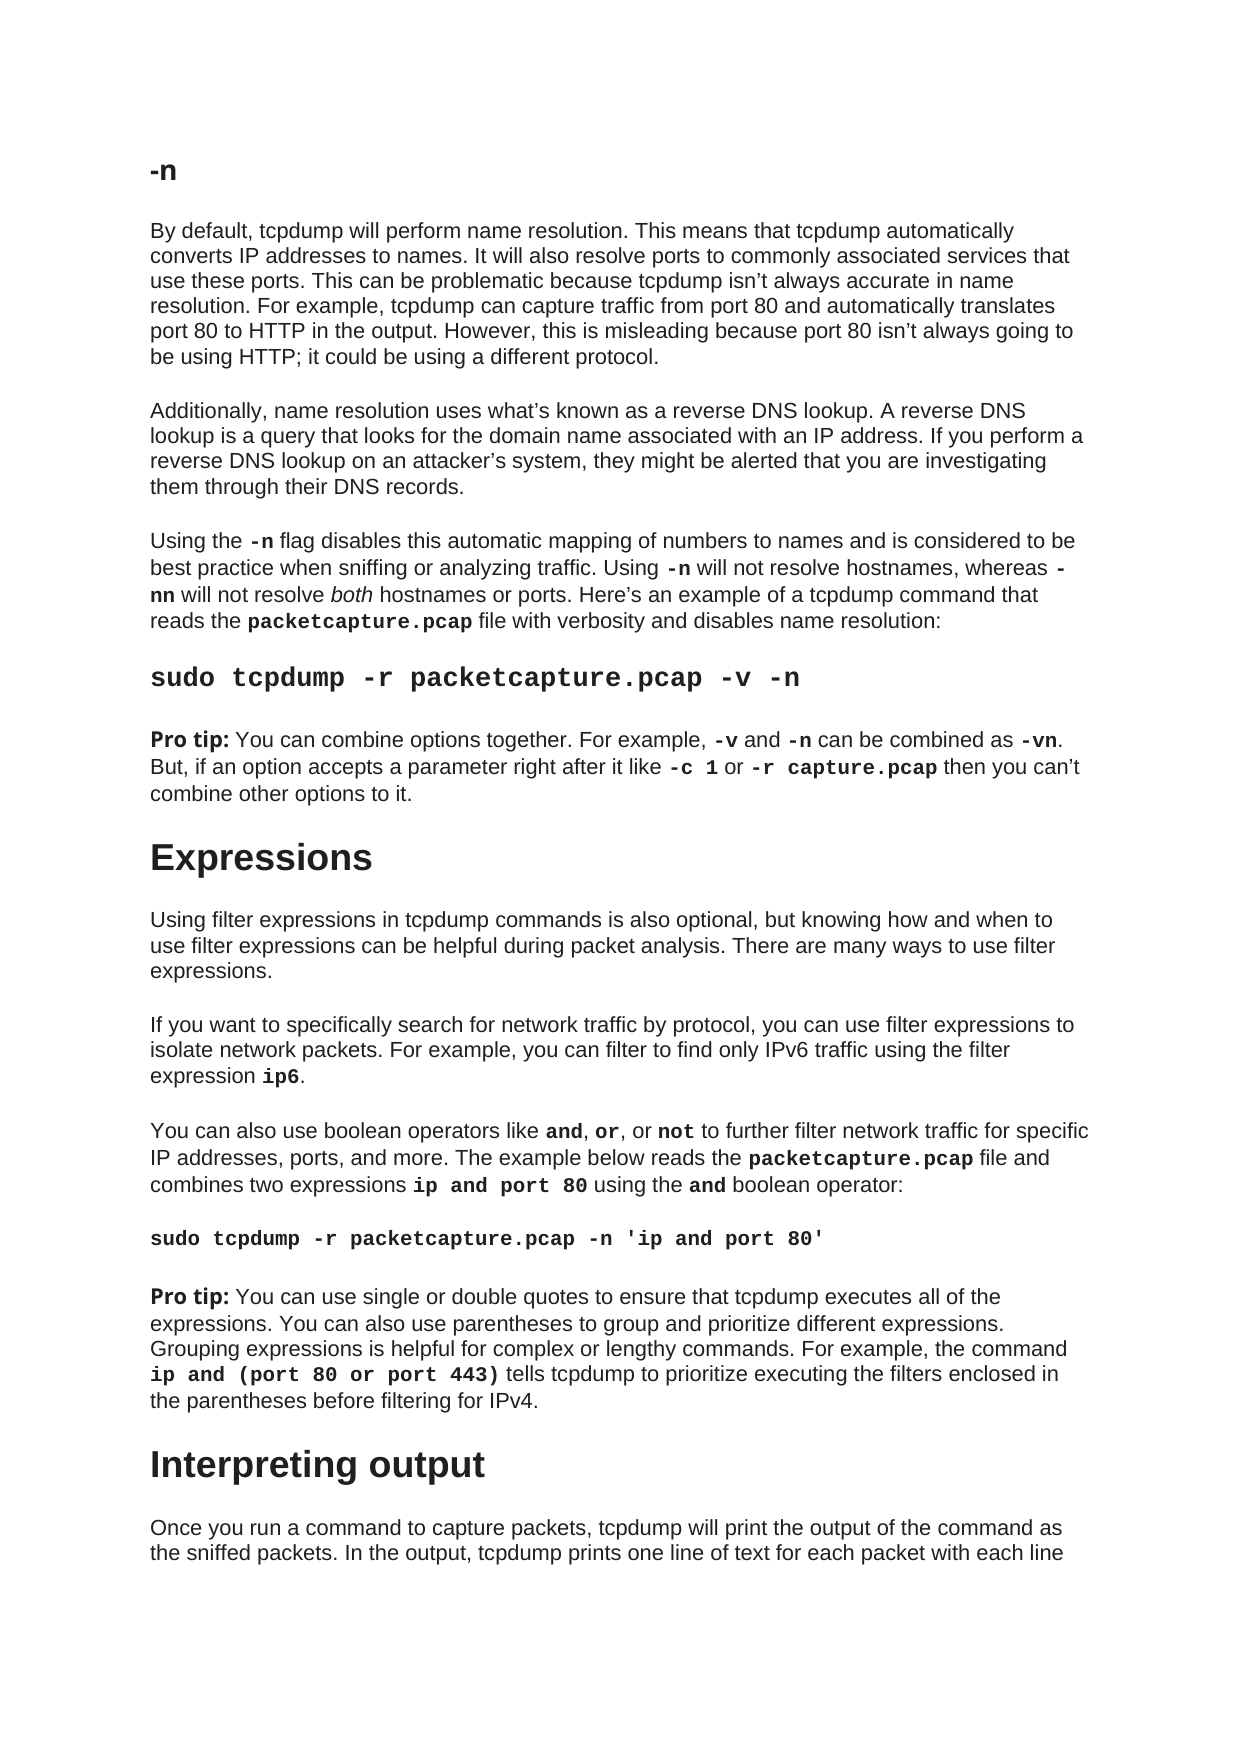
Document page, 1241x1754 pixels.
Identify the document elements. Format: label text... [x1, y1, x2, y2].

text Pro tip: You can combine options together. For example, -v and -n can be combined as -vn. But, if an option accepts a parameter right after it like -c 1 or -r capture.pcap then you can’t combine other options to it. [150, 724, 1090, 806]
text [150, 1514, 1090, 1565]
subtitle Expressions [150, 835, 1090, 878]
subtitle sudo tcpdump -r packetcapture.pcap -v -n [150, 664, 1090, 695]
text If you want to specifically search for network traffic by protocol, you can use filter expressions to isolate network packets. For example, you can filter to find only IPv6 traffic using the filter expression ip6. [150, 1012, 1090, 1089]
text sudo tcpdump -r packetcapture.pcap -n 'ip and port 80' [150, 1228, 1090, 1252]
text Using filter expressions in tcpdump commands is also optional, but knowing how and when to use filter expressions can be helpful during packet analysis. There are many ways to use filter expressions. [150, 907, 1090, 983]
text Additionally, name resolution uses what’s known as a reverse DNS lookup. A reverse DNS lookup is a query that looks for the domain name associated with an IP address. If you perform a reverse DNS lookup on an attacker’s system, they might be alerted that you are investigating them through their DNS records. [150, 398, 1090, 499]
text By default, tcpdump will perform name resolution. This means that tcpdump automatically converts IP addresses to names. It will also resolve ports to commonly associated services that use these ports. This can be problematic because tcpdump isn’t always accurate in name resolution. For example, tcpdump can capture traffic from port 80 and automatically translates port 80 to HTTP in the output. However, this is misleading because port 80 isn’t always going to be using HTTP; it could be using a different protocol. [150, 217, 1090, 369]
text Using the -n flag disables this automatic mapping of numbers to names and is considered to be best practice when sniffing or analyzing traffic. Using -n will not resolve hostnames, whereas -nn will not resolve both hostnames or ports. Here’s an example of a tcpdump command that reads the packetcapture.pcap file with verbosity and disables name resolution: [150, 528, 1090, 635]
subtitle -n [150, 150, 1090, 188]
subtitle Interpreting output [150, 1442, 1090, 1485]
text Pro tip: You can use single or double quotes to ensure that tcpdump executes all of the expressions. You can also use parentheses to group and prioritize different expressions. Grouping expressions is helpful for complex or lengthy commands. For example, the command ip and (port 80 or port 443) tells tcpdump to prioritize executing the filters enclosed in the parentheses before filtering for IPv4. [150, 1281, 1090, 1413]
text You can also use boolean operators like and, or, or not to further filter network traffic for specific IP addresses, ports, and more. The example below reads the packetcapture.pcap file and combines two expressions ip and port 80 using the and boolean operator: [150, 1118, 1090, 1199]
